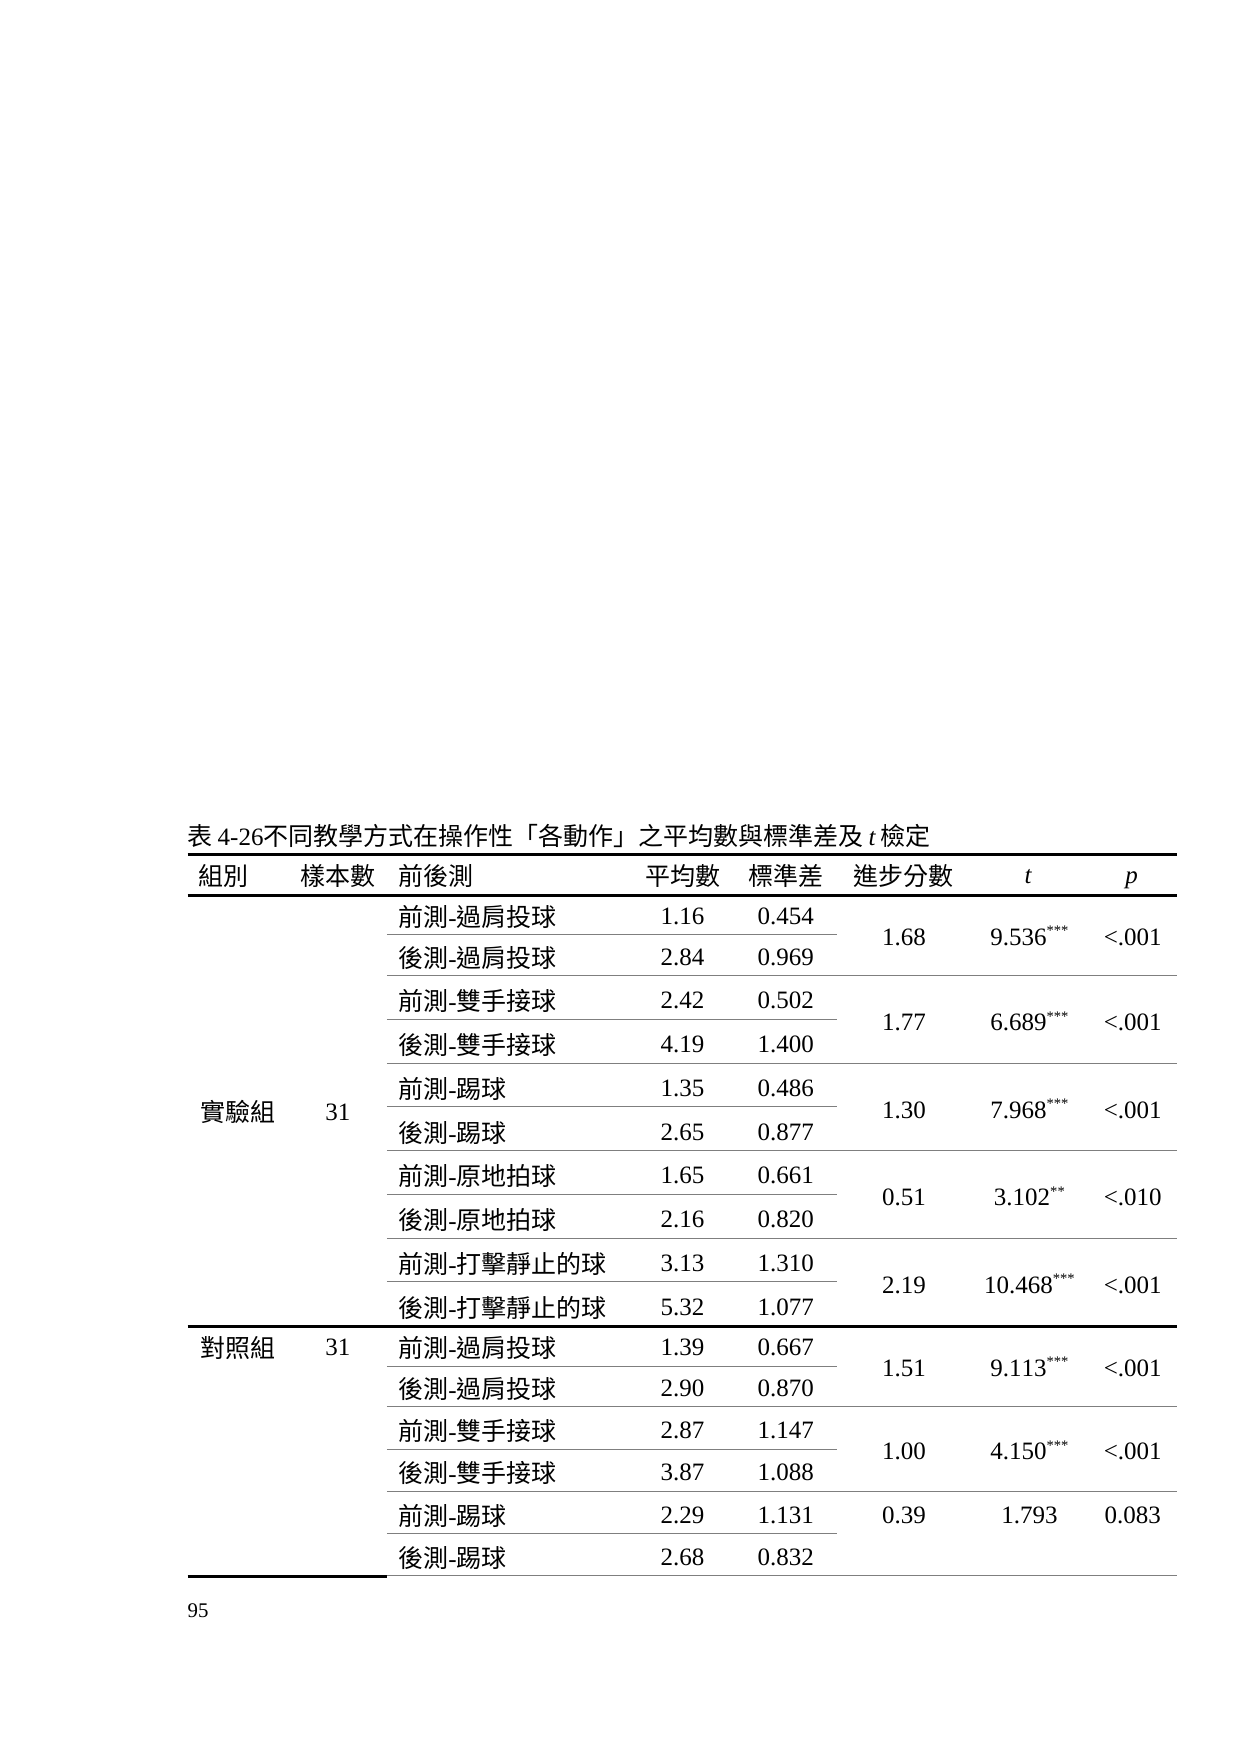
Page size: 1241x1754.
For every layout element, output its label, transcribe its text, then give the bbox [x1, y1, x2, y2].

table_cell 1.310 [734, 1239, 837, 1281]
table_cell 0.870 [734, 1367, 837, 1406]
table_cell 前測-過肩投球 [387, 1328, 631, 1366]
table_cell 前測-原地拍球 [387, 1151, 631, 1194]
table_cell 0.51 [837, 1151, 970, 1237]
table_cell 0.969 [734, 935, 837, 975]
table_cell <.001 [1088, 1239, 1177, 1325]
table_cell 後測-打擊靜止的球 [387, 1282, 631, 1325]
table_cell 0.877 [734, 1107, 837, 1150]
table_cell 後測-過肩投球 [387, 935, 631, 975]
table_cell 前測-雙手接球 [387, 1407, 631, 1448]
table_cell 4.150*** [970, 1407, 1088, 1491]
table_cell <.010 [1088, 1151, 1177, 1237]
table_cell <.001 [1088, 897, 1177, 975]
table_cell 9.113*** [970, 1328, 1088, 1406]
table_cell 6.689*** [970, 976, 1088, 1062]
table_cell 2.42 [631, 976, 734, 1019]
table_cell 0.39 [837, 1492, 970, 1575]
table_cell 1.68 [837, 897, 970, 975]
table_cell 後測-雙手接球 [387, 1020, 631, 1062]
table_cell 1.077 [734, 1282, 837, 1325]
table_cell 0.083 [1088, 1492, 1177, 1575]
table_cell 後測-原地拍球 [387, 1195, 631, 1237]
table_cell 0.832 [734, 1534, 837, 1575]
table_cell 2.68 [631, 1534, 734, 1575]
table_header 樣本數 [289, 856, 387, 894]
table_header 平均數 [631, 856, 734, 894]
table_cell 1.51 [837, 1328, 970, 1406]
table_cell 1.16 [631, 897, 734, 934]
table_cell 3.102** [970, 1151, 1088, 1237]
table_cell 1.77 [837, 976, 970, 1062]
table_header p [1088, 856, 1177, 894]
table_cell <.001 [1088, 976, 1177, 1062]
table_cell 9.536*** [970, 897, 1088, 975]
table_cell 前測-打擊靜止的球 [387, 1239, 631, 1281]
table_cell 1.39 [631, 1328, 734, 1366]
table_cell 2.90 [631, 1367, 734, 1406]
table_cell 0.820 [734, 1195, 837, 1237]
table_cell 1.147 [734, 1407, 837, 1448]
table_cell 10.468*** [970, 1239, 1088, 1325]
table_cell 前測-過肩投球 [387, 897, 631, 934]
table_cell 3.87 [631, 1450, 734, 1491]
table_header 標準差 [734, 856, 837, 894]
table_cell 對照組 [188, 1328, 288, 1575]
table_cell 1.131 [734, 1492, 837, 1533]
table_cell 實驗組 [188, 897, 288, 1325]
table_cell 31 [289, 1328, 387, 1575]
table_cell 2.16 [631, 1195, 734, 1237]
table_cell 2.29 [631, 1492, 734, 1533]
table_cell 前測-雙手接球 [387, 976, 631, 1019]
table_cell <.001 [1088, 1064, 1177, 1150]
table_cell <.001 [1088, 1407, 1177, 1491]
table_cell 7.968*** [970, 1064, 1088, 1150]
table_cell 5.32 [631, 1282, 734, 1325]
table_cell 0.486 [734, 1064, 837, 1106]
table_cell <.001 [1088, 1328, 1177, 1406]
table_cell 1.35 [631, 1064, 734, 1106]
table_cell 2.87 [631, 1407, 734, 1448]
table_cell 2.84 [631, 935, 734, 975]
table_header 前後測 [387, 856, 631, 894]
table_cell 前測-踢球 [387, 1492, 631, 1533]
table_cell 0.667 [734, 1328, 837, 1366]
table_cell 前測-踢球 [387, 1064, 631, 1106]
table_cell 後測-踢球 [387, 1107, 631, 1150]
table_cell 1.65 [631, 1151, 734, 1194]
table_cell 後測-過肩投球 [387, 1367, 631, 1406]
table_cell 1.088 [734, 1450, 837, 1491]
table_cell 1.793 [970, 1492, 1088, 1575]
table_cell 後測-踢球 [387, 1534, 631, 1575]
table_cell 0.661 [734, 1151, 837, 1194]
table_cell 1.30 [837, 1064, 970, 1150]
table_cell 1.400 [734, 1020, 837, 1062]
table_cell 0.502 [734, 976, 837, 1019]
table_header 進步分數 [837, 856, 970, 894]
table_cell 2.19 [837, 1239, 970, 1325]
table_cell 2.65 [631, 1107, 734, 1150]
table_header 組別 [188, 856, 288, 894]
table_cell 後測-雙手接球 [387, 1450, 631, 1491]
table_cell 4.19 [631, 1020, 734, 1062]
table_cell 31 [289, 897, 387, 1325]
table_cell 0.454 [734, 897, 837, 934]
table_header t [970, 856, 1088, 894]
table_cell 3.13 [631, 1239, 734, 1281]
table_cell 1.00 [837, 1407, 970, 1491]
